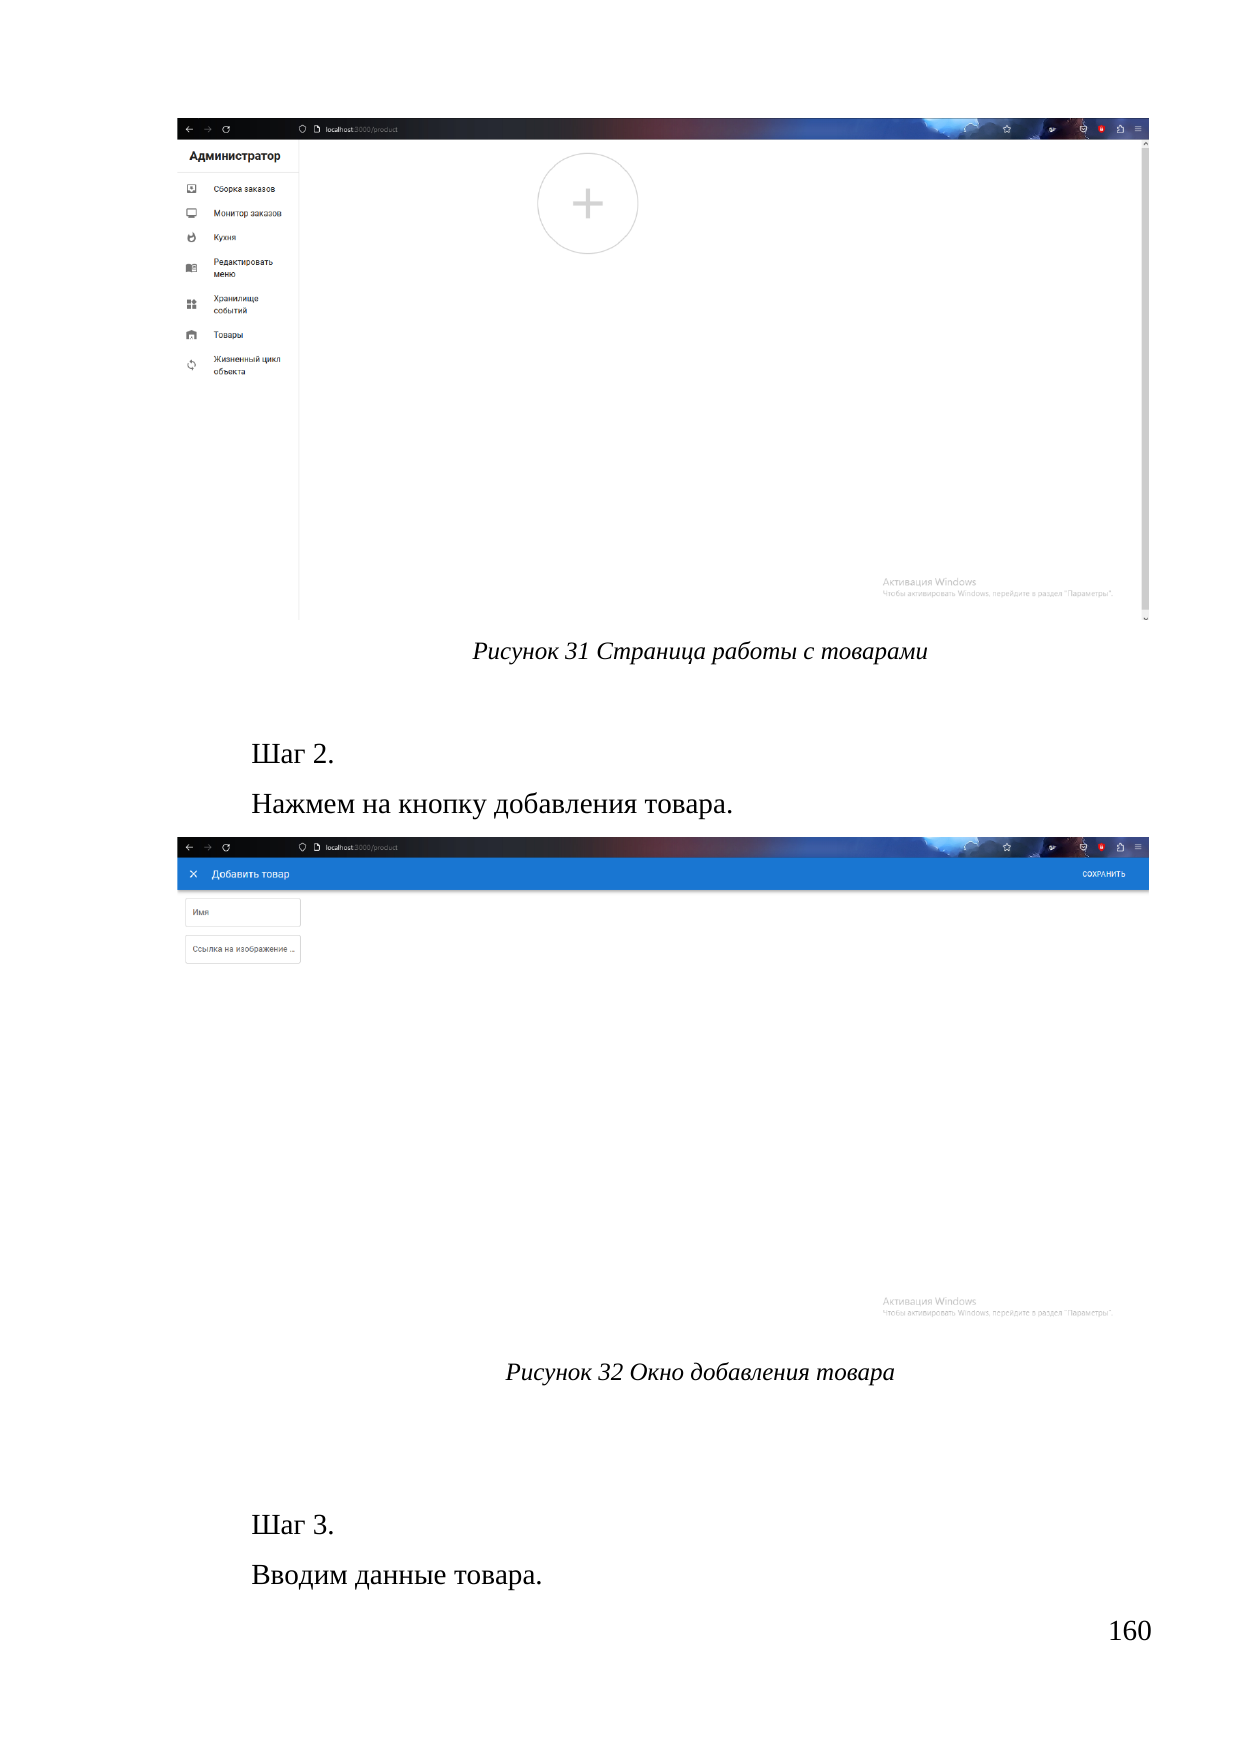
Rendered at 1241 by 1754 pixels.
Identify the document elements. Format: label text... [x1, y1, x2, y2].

text Рисунок 32 Окно добавления товара [177, 1357, 1152, 1386]
text Шаг 3. [177, 1507, 1152, 1541]
text Нажмем на кнопку добавления товара. [177, 787, 1152, 820]
picture [177, 118, 1149, 620]
picture [177, 837, 1149, 1341]
text Шаг 2. [177, 736, 1152, 770]
text Вводим данные товара. [177, 1557, 1152, 1591]
text Рисунок 31 Страница работы с товарами [177, 636, 1152, 665]
